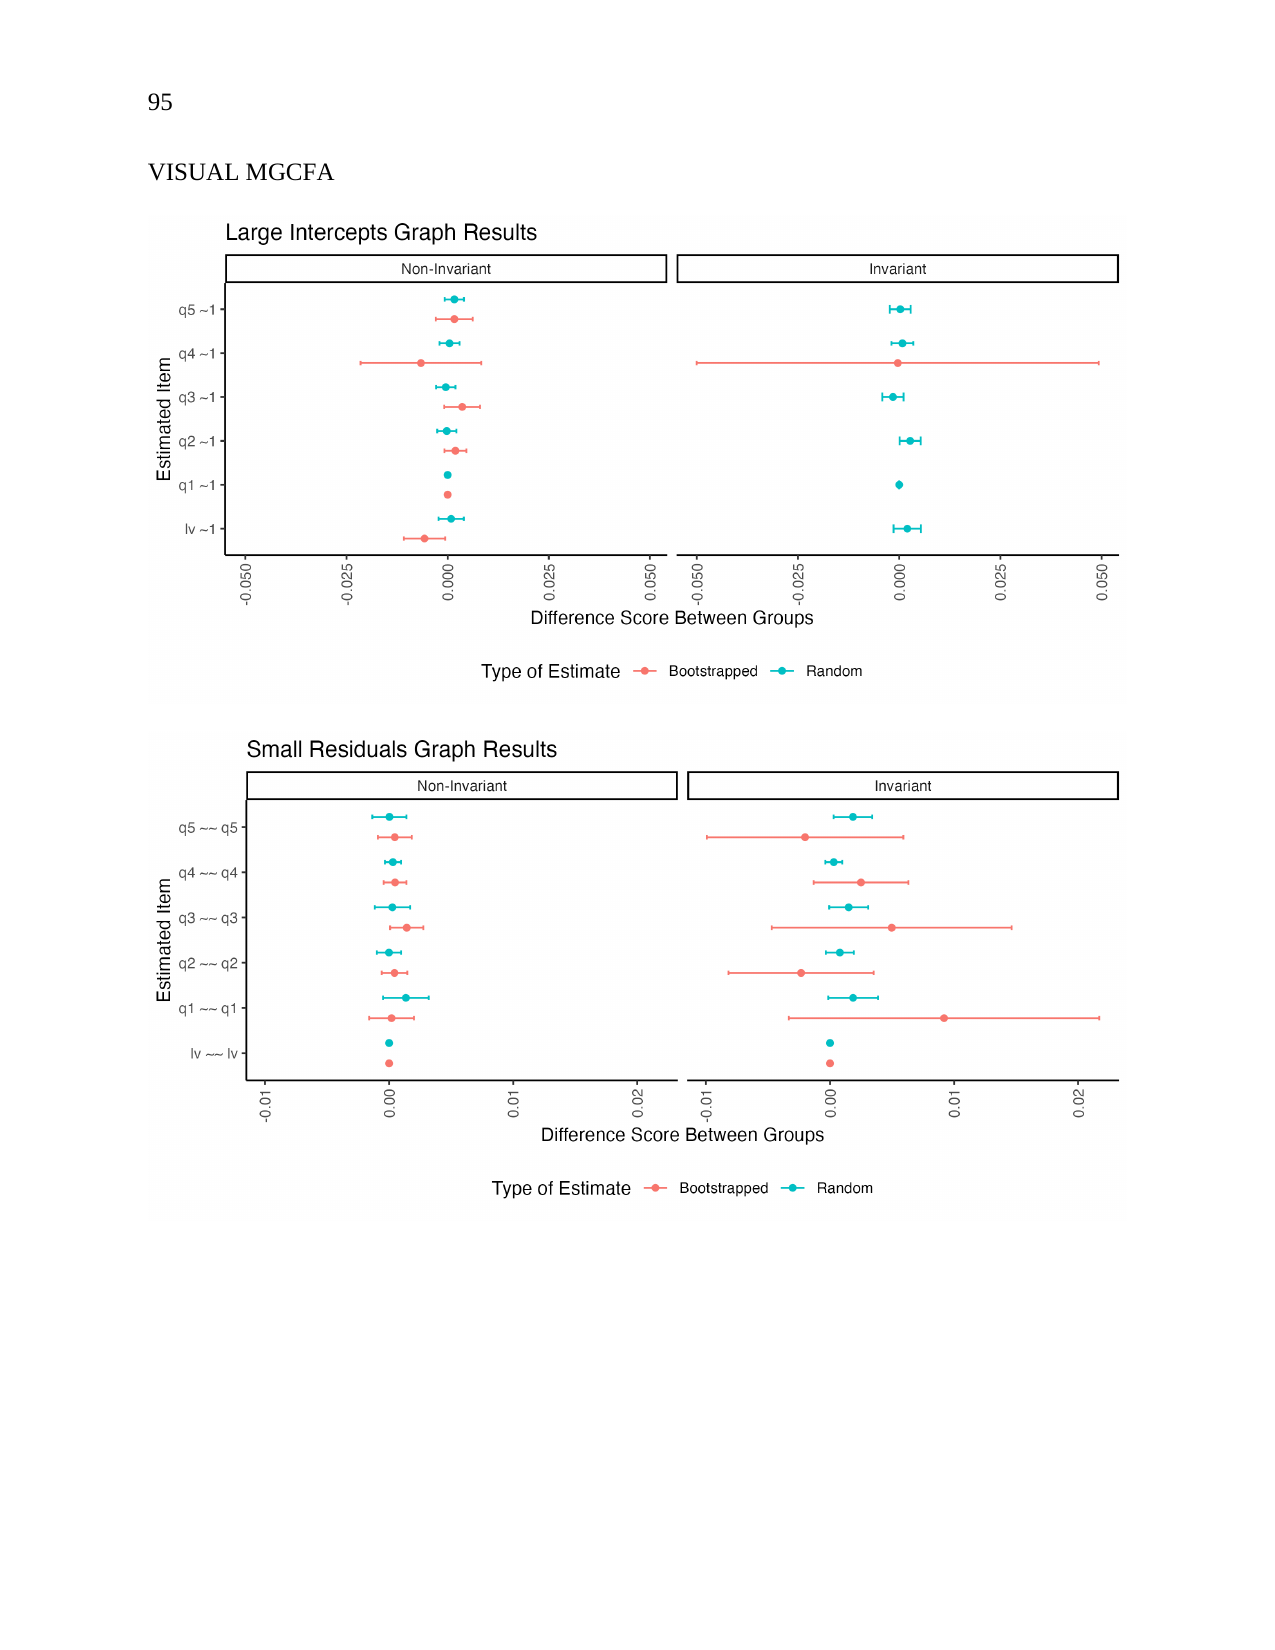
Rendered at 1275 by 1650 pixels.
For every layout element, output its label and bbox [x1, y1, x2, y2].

picture [147, 215, 1128, 704]
picture [147, 731, 1128, 1221]
